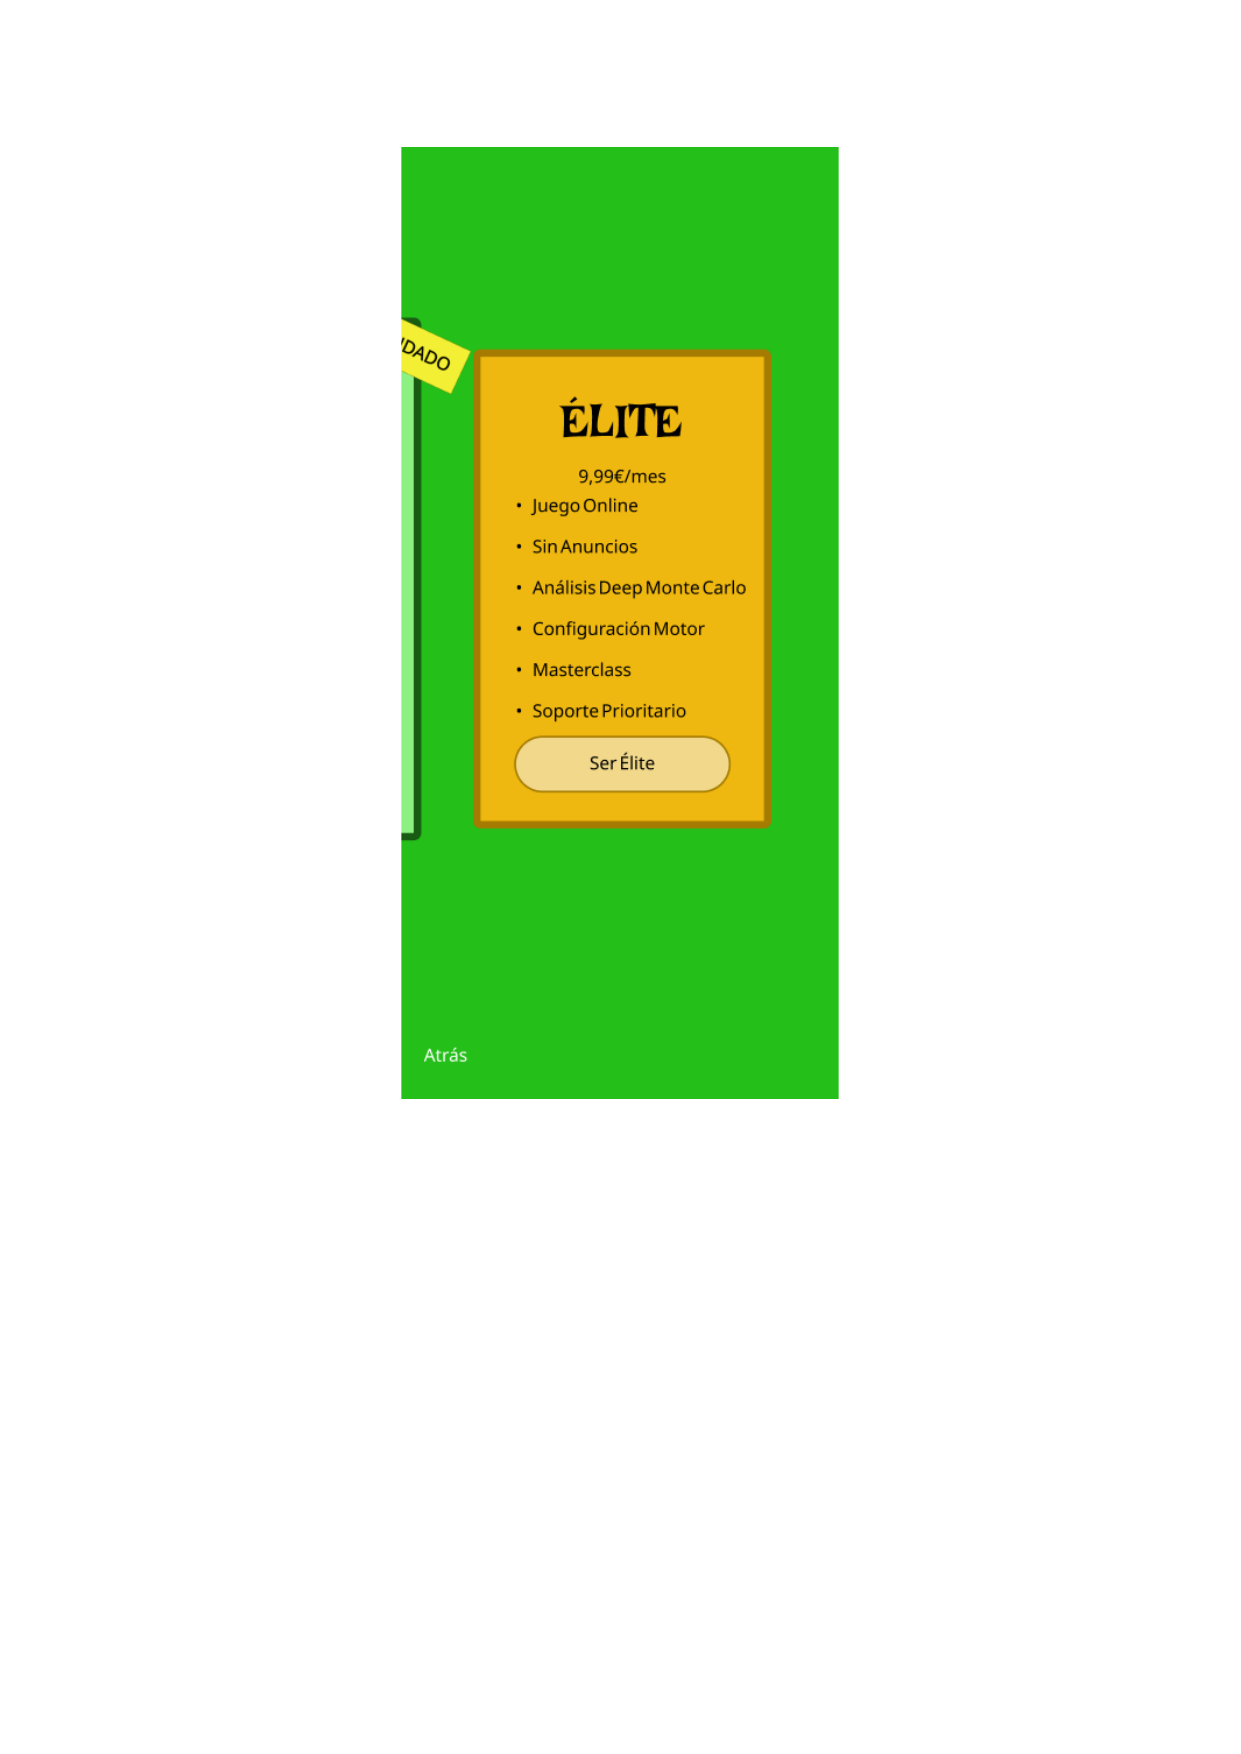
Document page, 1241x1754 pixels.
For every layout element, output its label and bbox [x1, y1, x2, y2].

picture [401, 147, 839, 1099]
